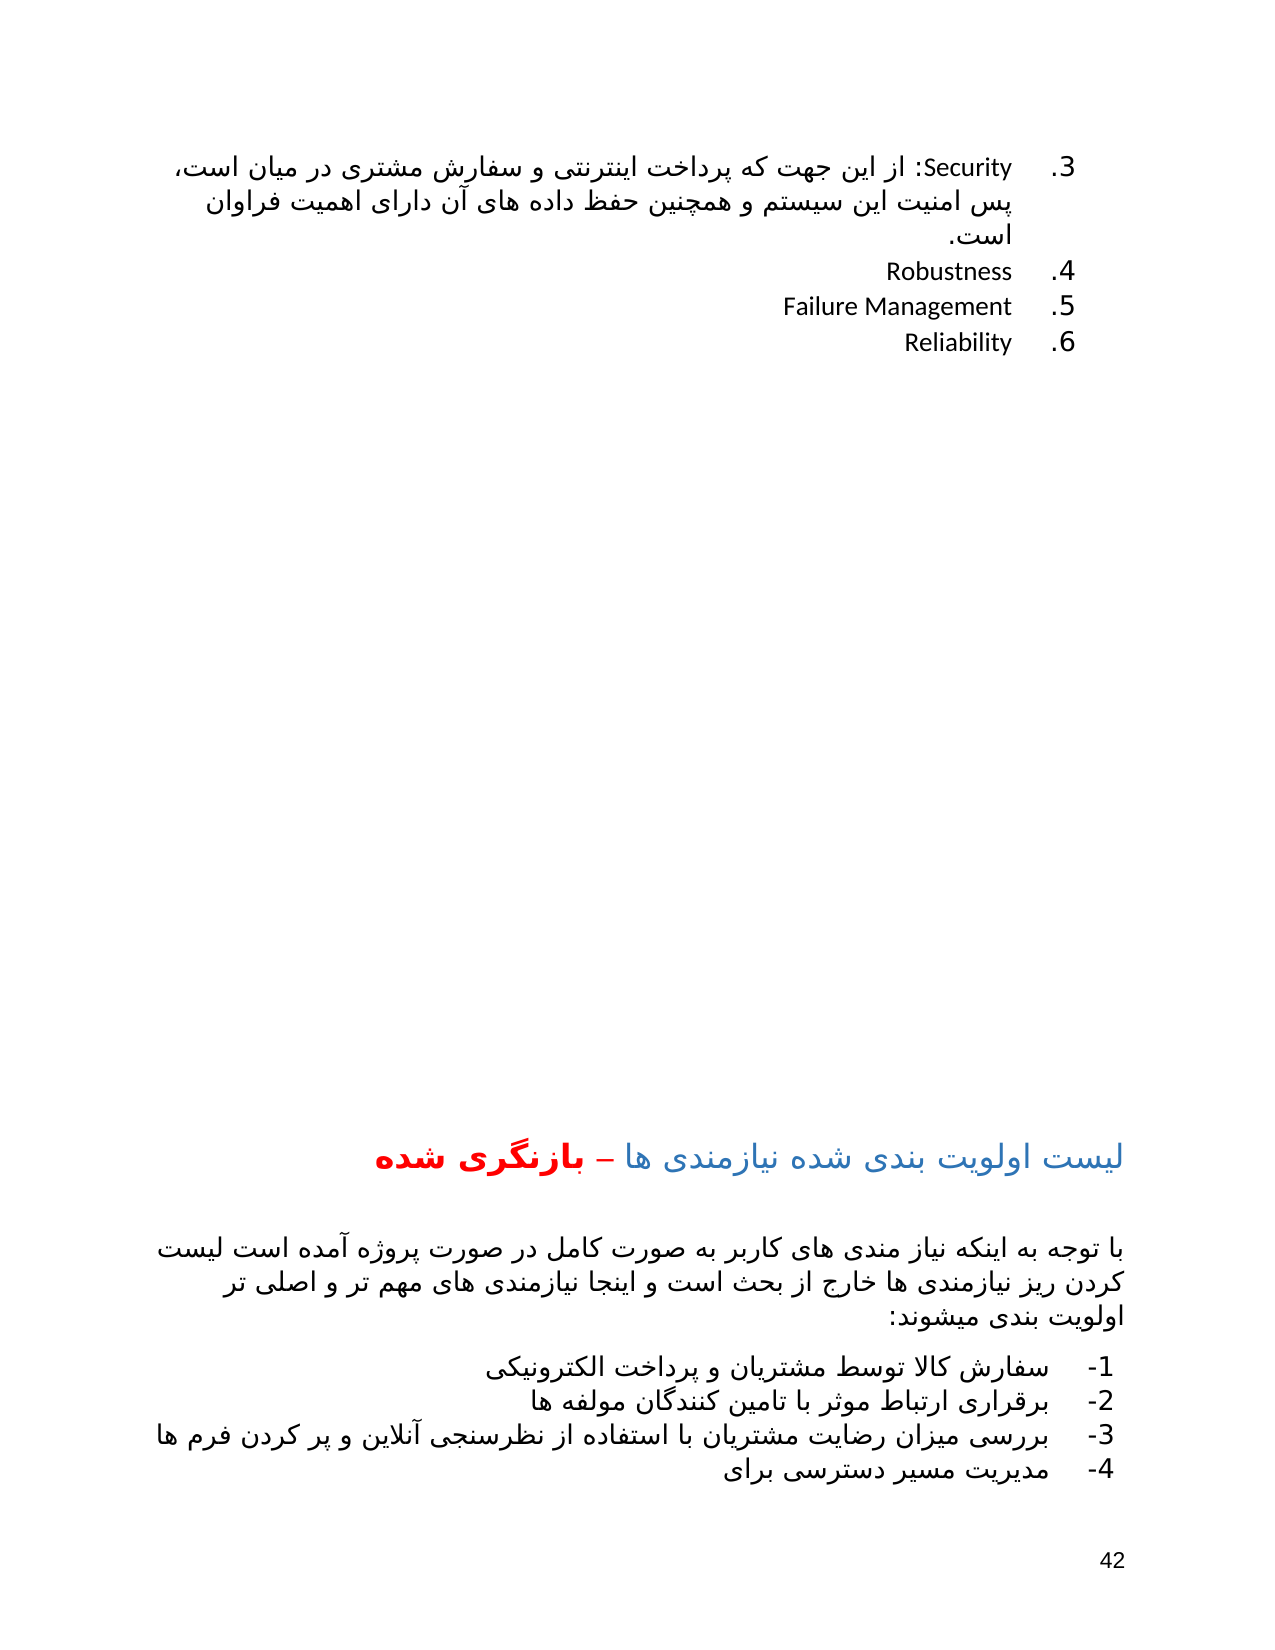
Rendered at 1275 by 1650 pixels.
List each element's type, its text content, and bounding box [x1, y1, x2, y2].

subtitle لیست اولویت بندی شده نیازمندی ها – بازنگری شده [150, 1137, 1125, 1176]
list Robustness [150, 254, 1050, 287]
list Failure Management [150, 289, 1050, 322]
list Reliability [150, 325, 1050, 358]
list برقراری ارتباط موثر با تامین کنندگان مولفه ها [150, 1386, 1087, 1417]
list Security: از این جهت که پرداخت اینترنتی و سفارش مشتری در میان است، پس امنیت این سیستم و همچنین حفظ داده های آن دارای اهمیت فراوان است. [150, 150, 1050, 251]
list بررسی میزان رضایت مشتریان با استفاده از نظرسنجی آنلاین و پر کردن فرم ها [150, 1419, 1087, 1451]
text با توجه به اینکه نیاز مندی های کاربر به صورت کامل در صورت پروژه آمده است لیست کردن ریز نیازمندی ها خارج از بحث است و اینجا نیازمندی های مهم تر و اصلی تر اولویت بندی میشوند: [150, 1233, 1125, 1332]
list مدیریت مسیر دسترسی برای [150, 1454, 1087, 1485]
list سفارش کالا توسط مشتریان و پرداخت الکترونیکی [150, 1351, 1087, 1383]
